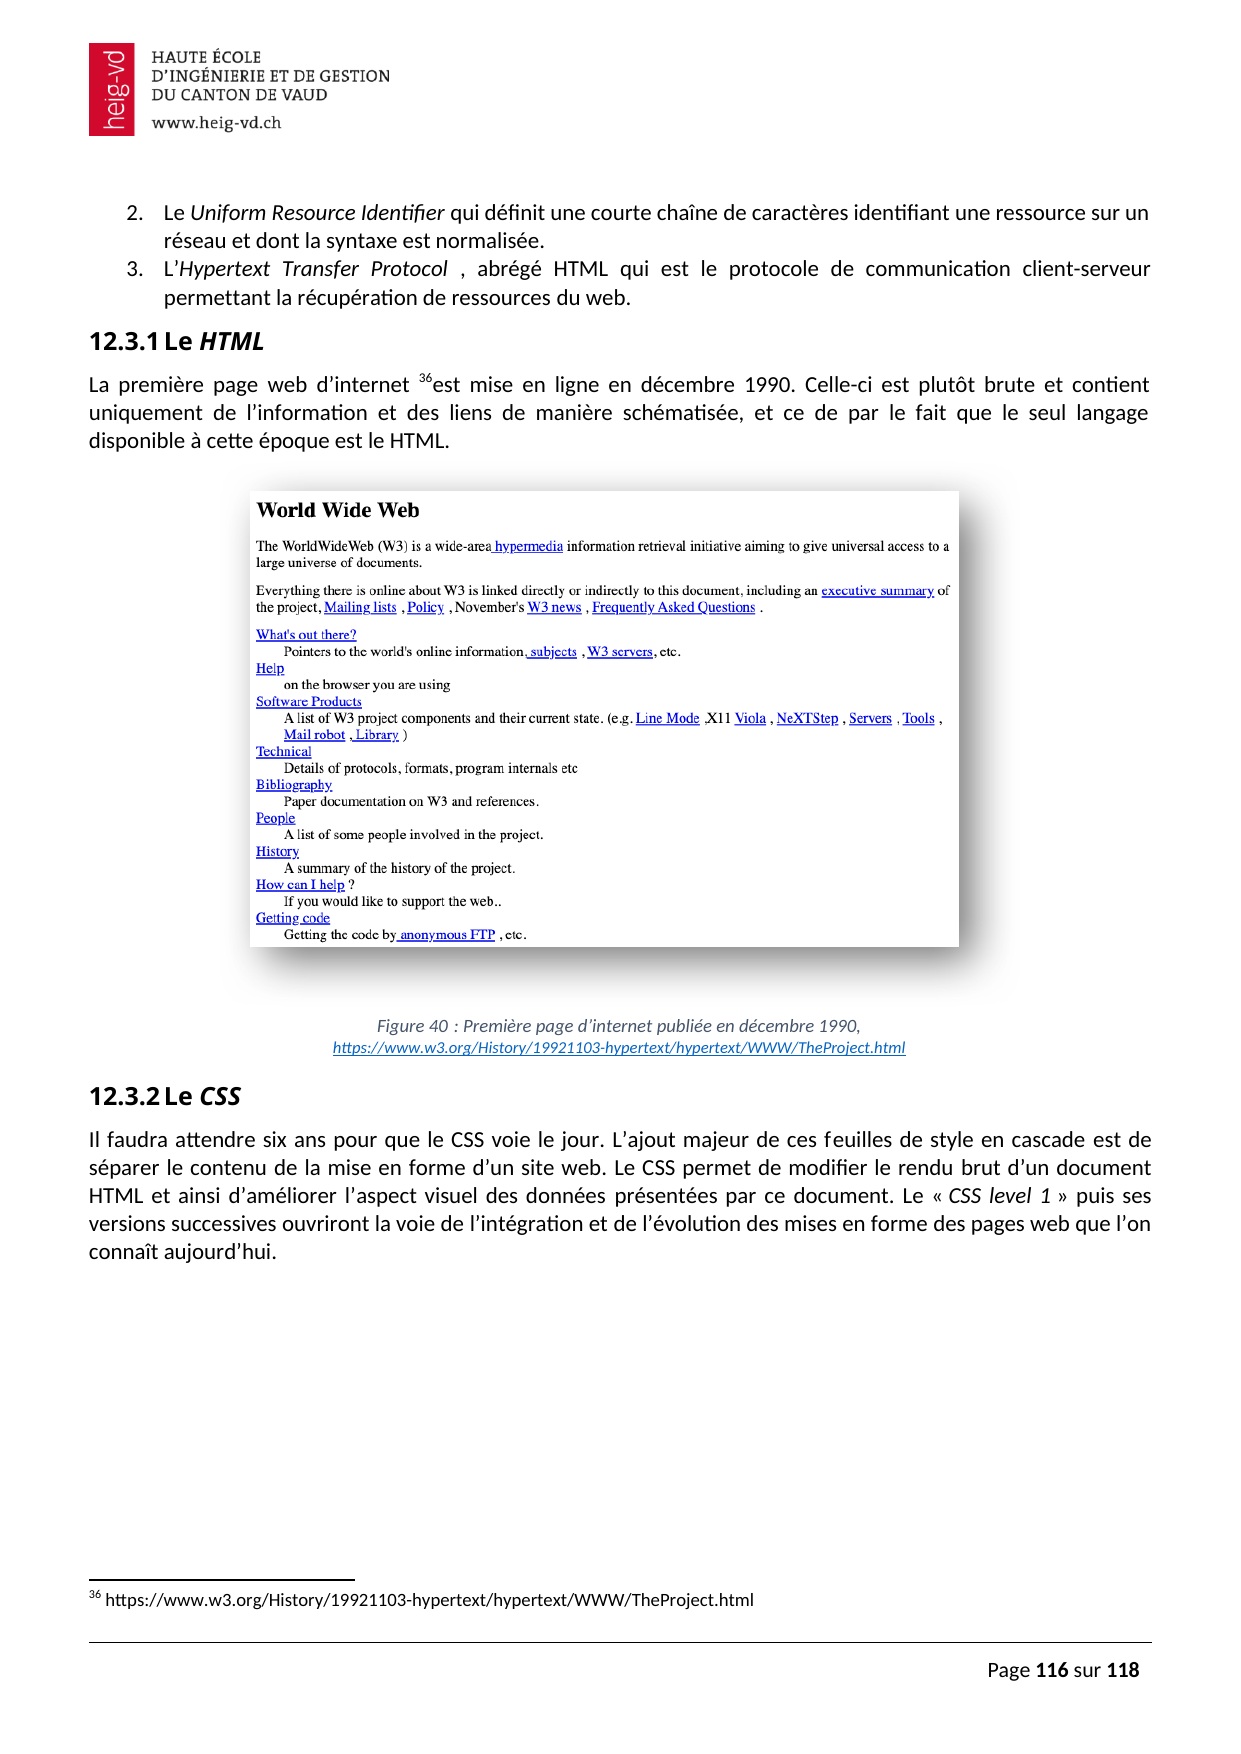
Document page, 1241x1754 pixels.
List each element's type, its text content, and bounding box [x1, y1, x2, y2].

text La première page web d’internet est mise en ligne en décembre 1990. Celle-ci est plutôt brute et contient uniquement de l’information et des liens de manière schématisée, et ce de par le fait que le seul langage disponible à cette époque est le HTML. [89, 370, 1152, 454]
picture [89, 43, 389, 136]
list L’Hypertext Transfer Protocol , abrégé HTML qui est le protocole de communication client-serveur permettant la récupération de ressources du web. [126, 254, 1152, 311]
subtitle Le HTML [89, 323, 1152, 357]
subtitle Le CSS [89, 1078, 1152, 1112]
picture [250, 491, 959, 947]
text Il faudra attendre six ans pour que le CSS voie le jour. L’ajout majeur de ces feuilles de style en cascade est de séparer le contenu de la mise en forme d’un site web. Le CSS permet de modifier le rendu brut d’un document HTML et ainsi d’améliorer l’aspect visuel des données présentées par ce document. Le « CSS level 1 » puis ses versions successives ouvriront la voie de l’intégration et de l’évolution des mises en forme des pages web que l’on connaît aujourd’hui. [89, 1125, 1152, 1265]
list Le Uniform Resource Identifier qui définit une courte chaîne de caractères identifiant une ressource sur un réseau et dont la syntaxe est normalisée. [126, 198, 1152, 254]
